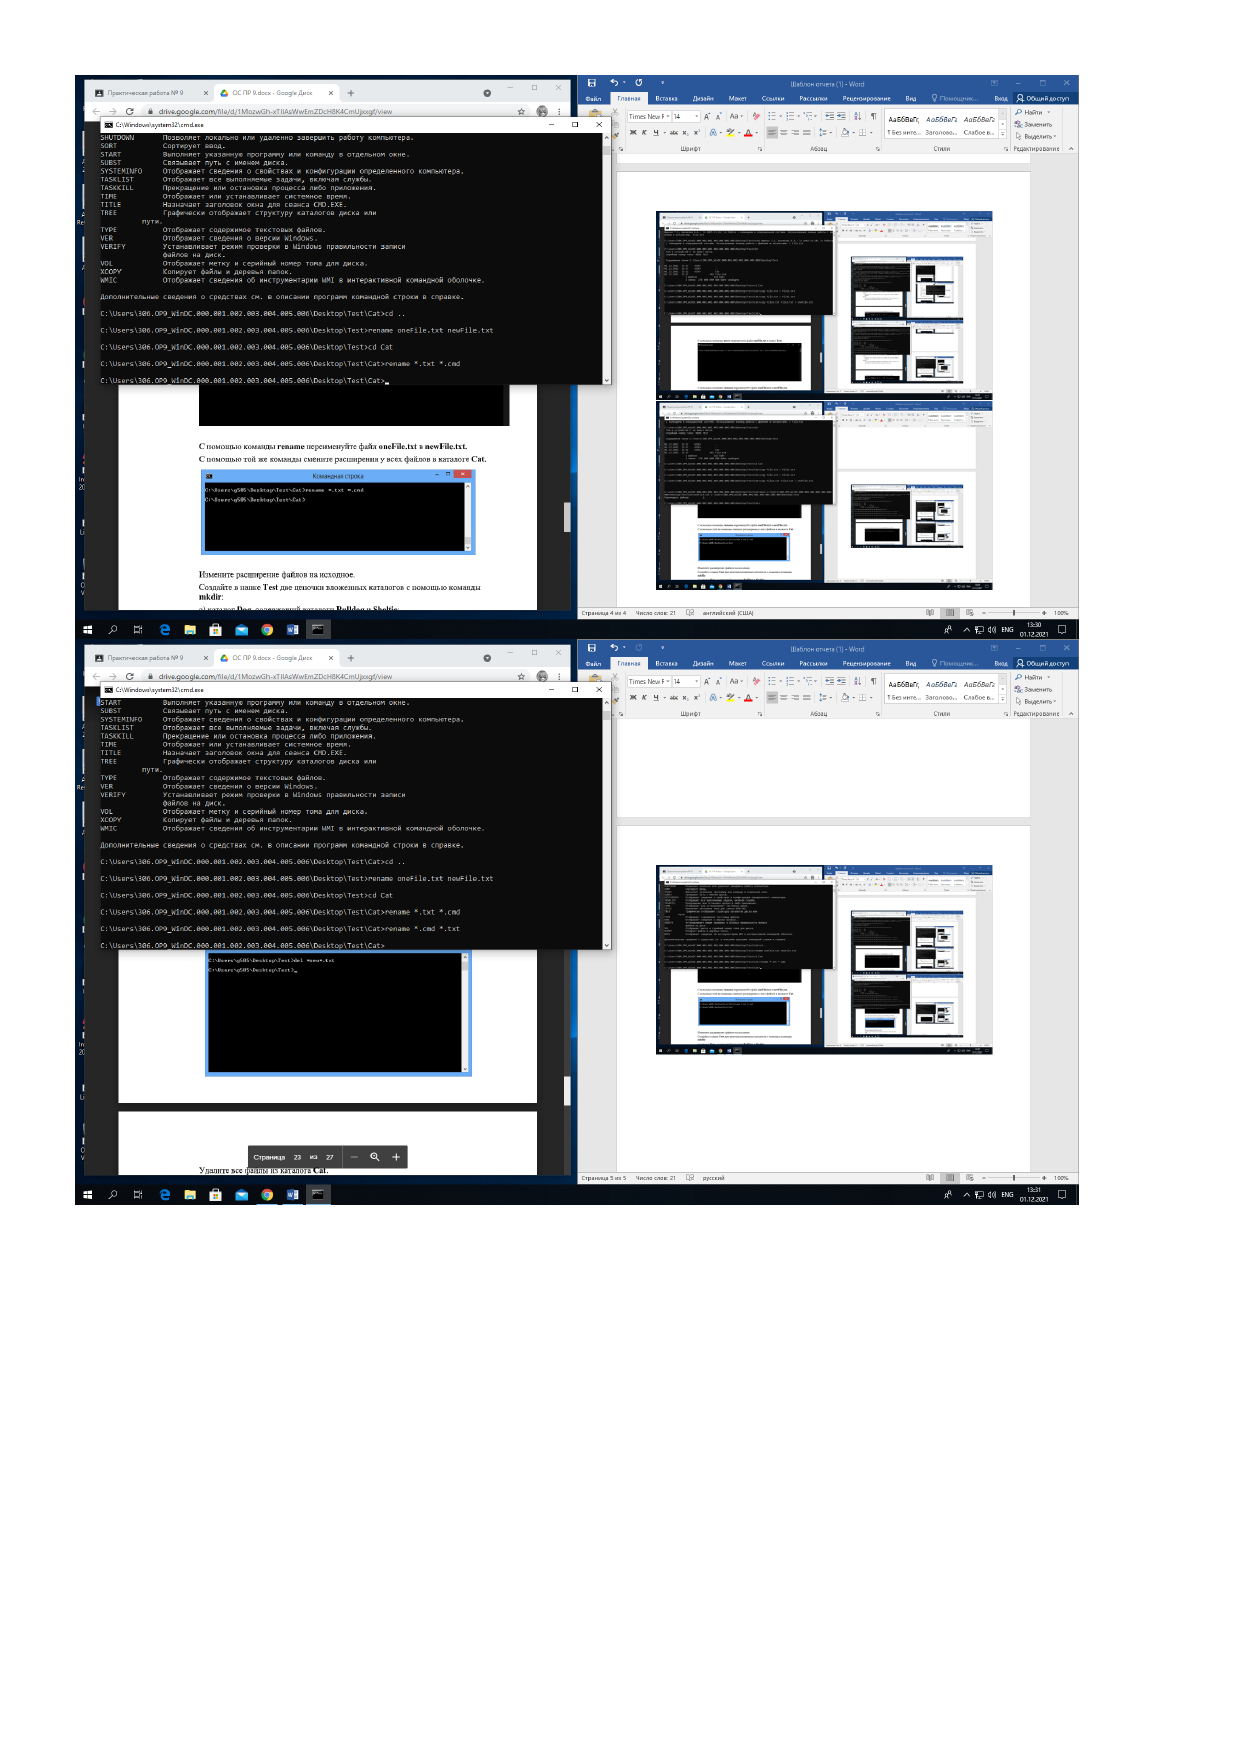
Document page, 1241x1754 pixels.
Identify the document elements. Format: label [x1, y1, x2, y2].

picture [75, 75, 1079, 1205]
